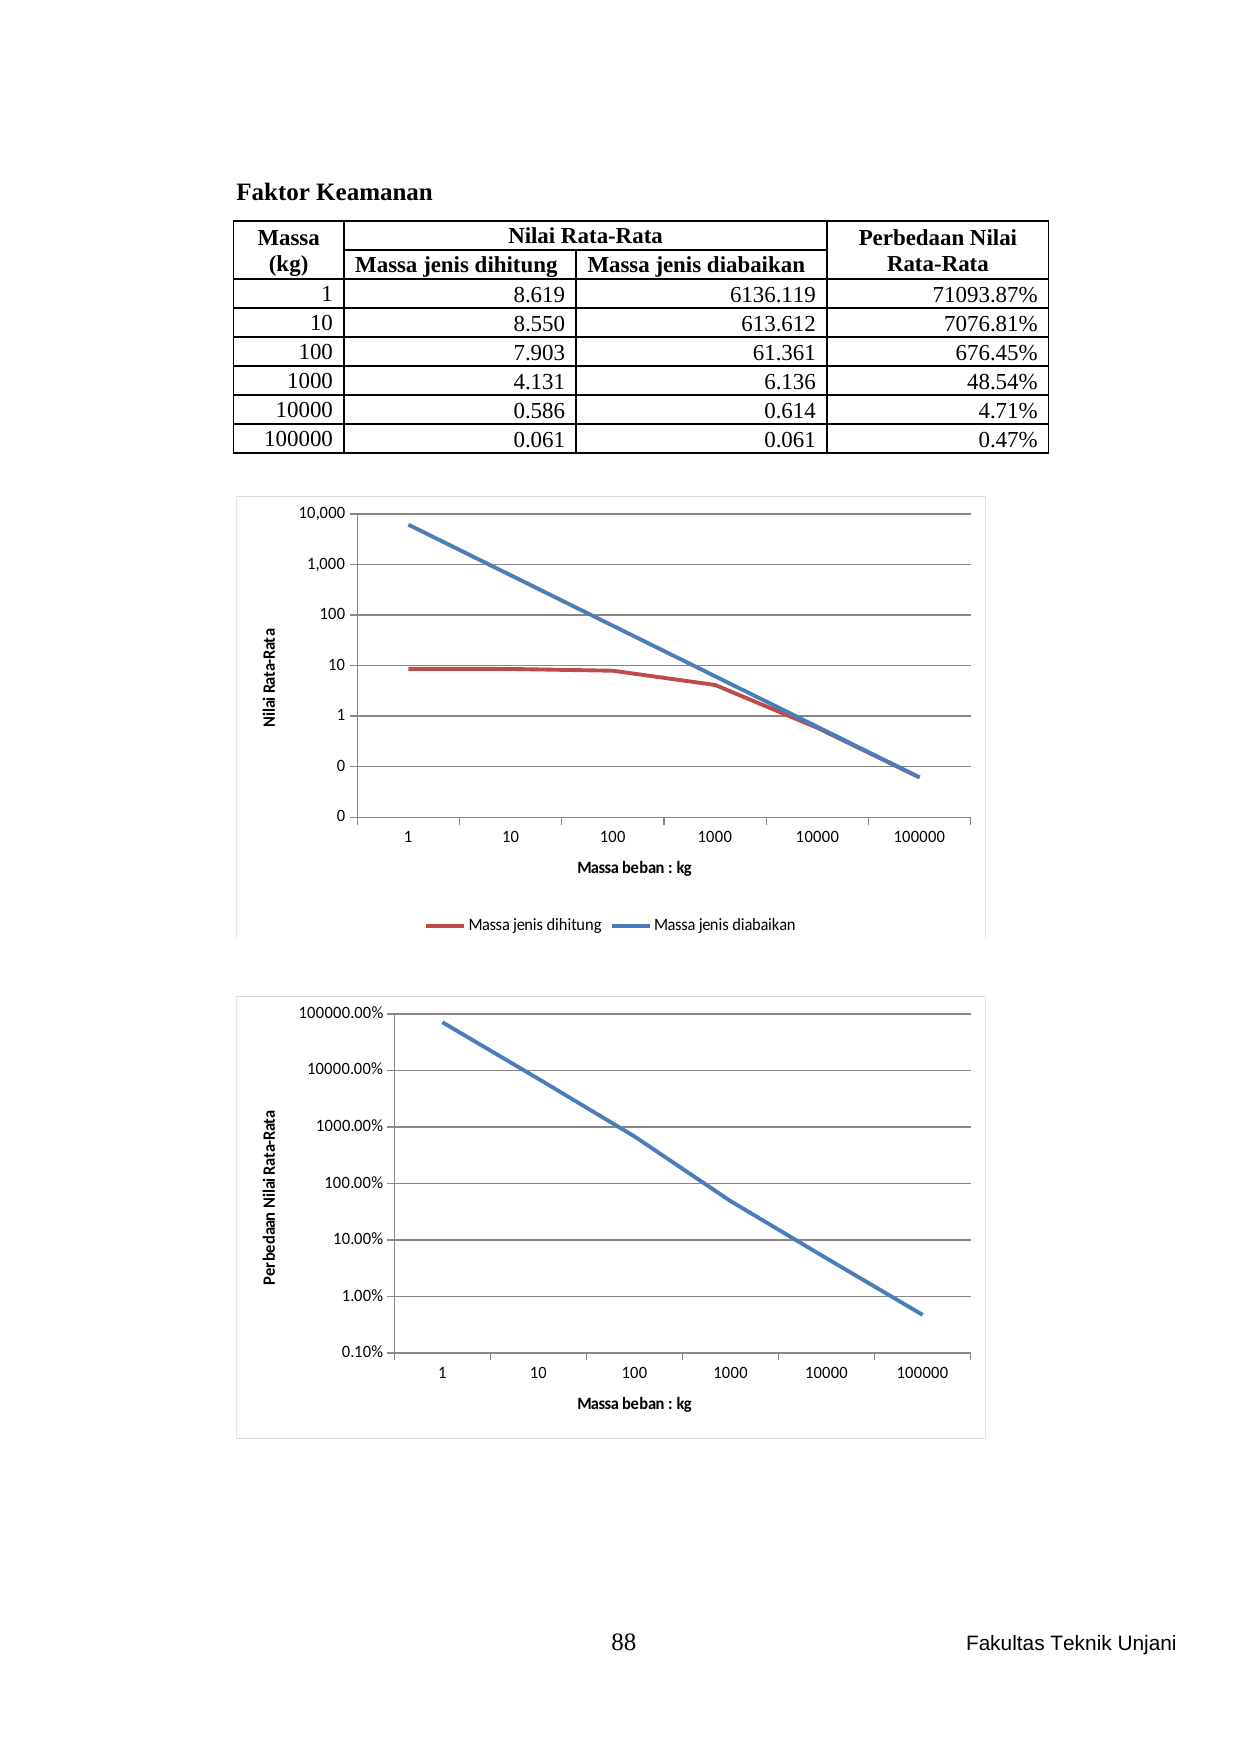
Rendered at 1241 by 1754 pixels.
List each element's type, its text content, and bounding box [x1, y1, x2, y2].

table_cell 7076.81% [828, 309, 1048, 336]
table_cell 1000 [234, 367, 343, 394]
table_cell 10 [234, 309, 343, 336]
table_cell 0.47% [828, 425, 1048, 452]
table_cell 6136.119 [577, 280, 826, 307]
table_cell 100000 [234, 425, 343, 452]
table_header Perbedaan Nilai Rata-Rata [828, 222, 1048, 278]
table_cell Massa jenis dihitung [345, 251, 575, 278]
table_cell Massa jenis diabaikan [577, 251, 826, 278]
table_cell 676.45% [828, 338, 1048, 365]
text Faktor Keamanan [236, 177, 1063, 206]
table_cell 61.361 [577, 338, 826, 365]
table_header Massa (kg) [234, 222, 343, 278]
table_cell 48.54% [828, 367, 1048, 394]
table_header Nilai Rata-Rata [345, 222, 826, 249]
table_cell 8.550 [345, 309, 575, 336]
table_cell 71093.87% [828, 280, 1048, 307]
table_cell 0.614 [577, 396, 826, 423]
table_cell 10000 [234, 396, 343, 423]
table_cell 7.903 [345, 338, 575, 365]
table_cell 6.136 [577, 367, 826, 394]
table_cell 8.619 [345, 280, 575, 307]
table_cell 0.586 [345, 396, 575, 423]
table_cell 4.71% [828, 396, 1048, 423]
table_cell 613.612 [577, 309, 826, 336]
table_cell 0.061 [345, 425, 575, 452]
table_cell 100 [234, 338, 343, 365]
table_cell 4.131 [345, 367, 575, 394]
table_cell 0.061 [577, 425, 826, 452]
table_cell 1 [234, 280, 343, 307]
